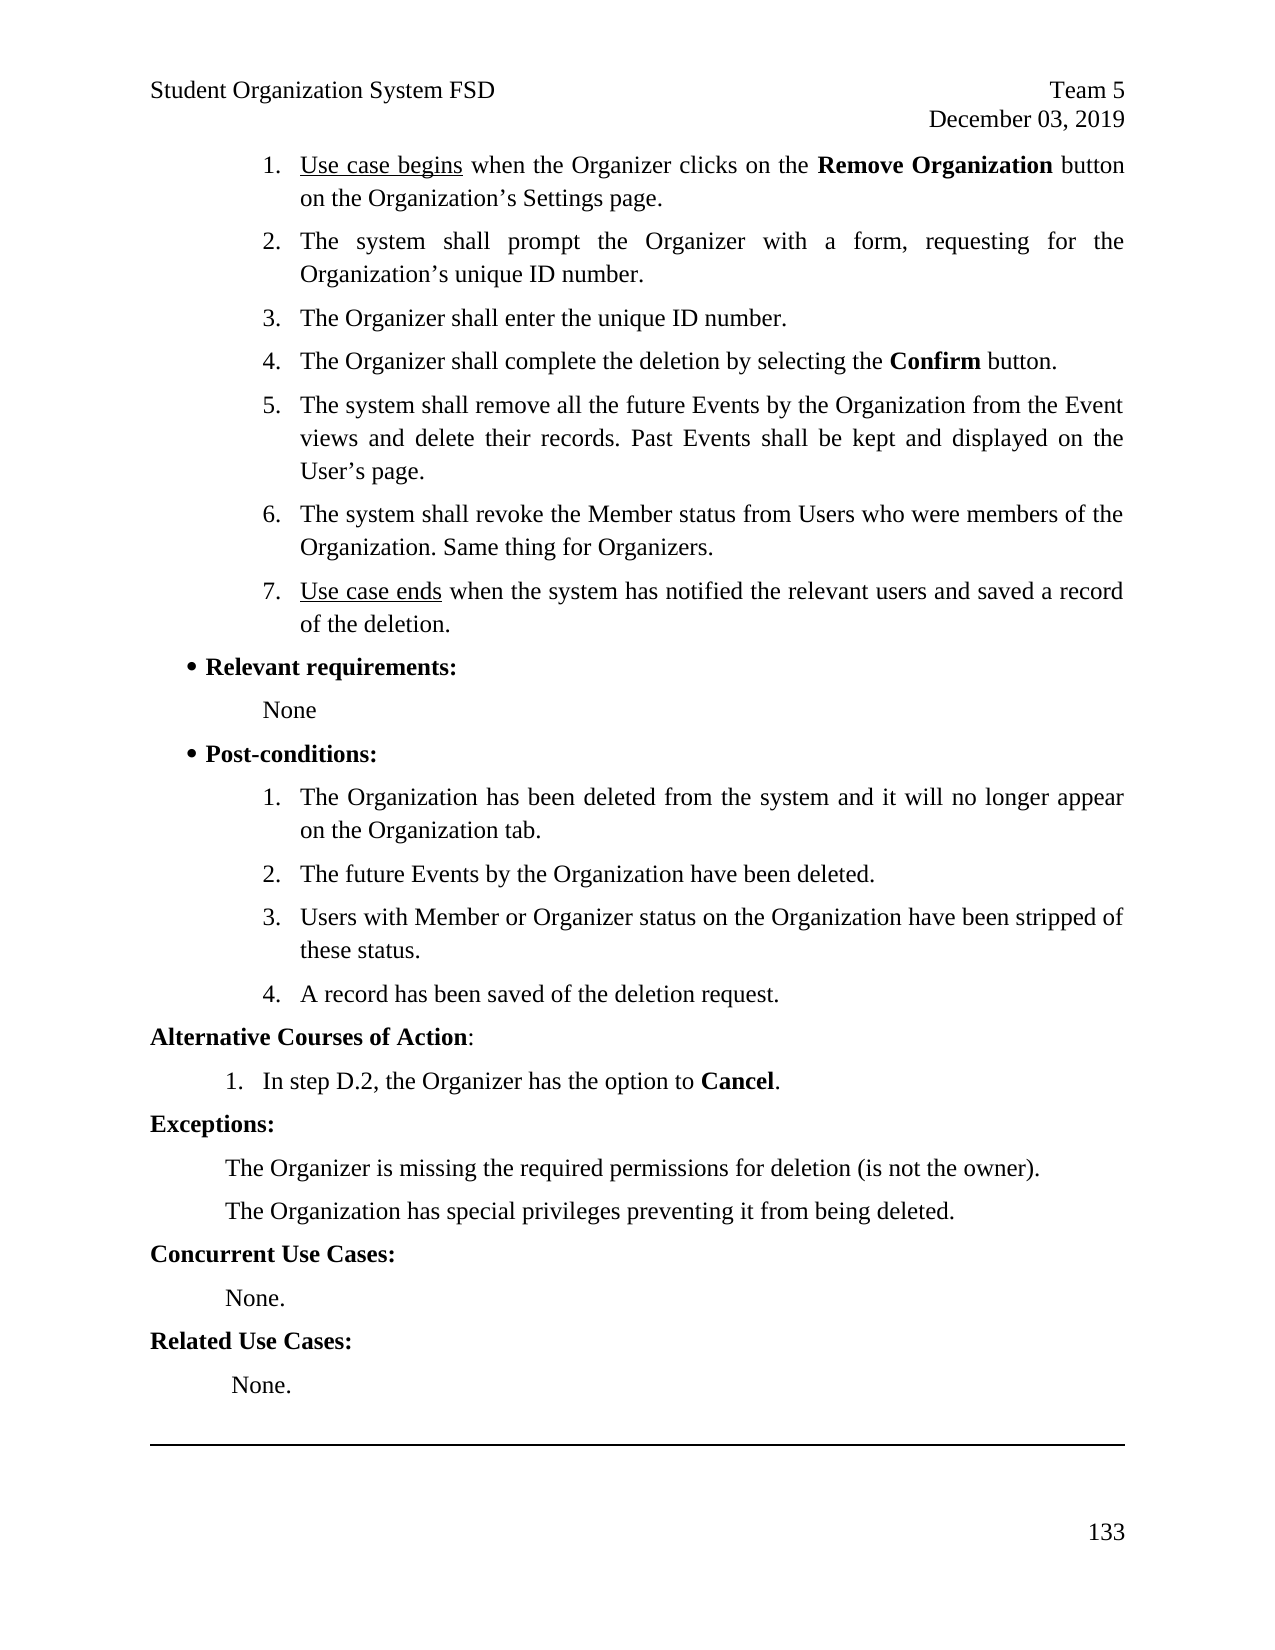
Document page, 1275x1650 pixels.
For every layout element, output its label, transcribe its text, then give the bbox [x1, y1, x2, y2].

list The Organizer shall enter the unique ID number. [262, 303, 1125, 332]
list Relevant requirements: [187, 652, 1125, 681]
text Exceptions: [150, 1109, 1125, 1138]
list Use case begins when the Organizer clicks on the Remove Organization button on the Organization’s Settings page. [262, 150, 1125, 212]
text None [225, 696, 1125, 724]
text Concurrent Use Cases: [150, 1239, 1125, 1268]
text Related Use Cases: [150, 1326, 1125, 1355]
list The system shall revoke the Member status from Users who were members of the Organization. Same thing for Organizers. [262, 499, 1125, 561]
list A record has been saved of the deletion request. [262, 979, 1125, 1008]
text None. [150, 1370, 1125, 1398]
list The future Events by the Organization have been deleted. [262, 859, 1125, 888]
list In step D.2, the Organizer has the option to Cancel. [225, 1066, 1125, 1094]
list Use case ends when the system has notified the relevant users and saved a record of the deletion. [262, 576, 1125, 637]
list The system shall prompt the Organizer with a form, requesting for the Organization’s unique ID number. [262, 226, 1125, 288]
text The Organizer is missing the required permissions for deletion (is not the owner). [225, 1153, 1125, 1181]
text The Organization has special privileges preventing it from being deleted. [225, 1196, 1125, 1225]
list Users with Member or Organizer status on the Organization have been stripped of these status. [262, 902, 1125, 964]
list The Organization has been deleted from the system and it will no longer appear on the Organization tab. [262, 782, 1125, 844]
list Post-conditions: [187, 739, 1125, 768]
list The Organizer shall complete the deletion by selecting the Confirm button. [262, 346, 1125, 375]
text Alternative Courses of Action: [150, 1022, 1125, 1051]
text None. [150, 1283, 1125, 1312]
list The system shall remove all the future Events by the Organization from the Event views and delete their records. Past Events shall be kept and displayed on the User’s page. [262, 390, 1125, 484]
